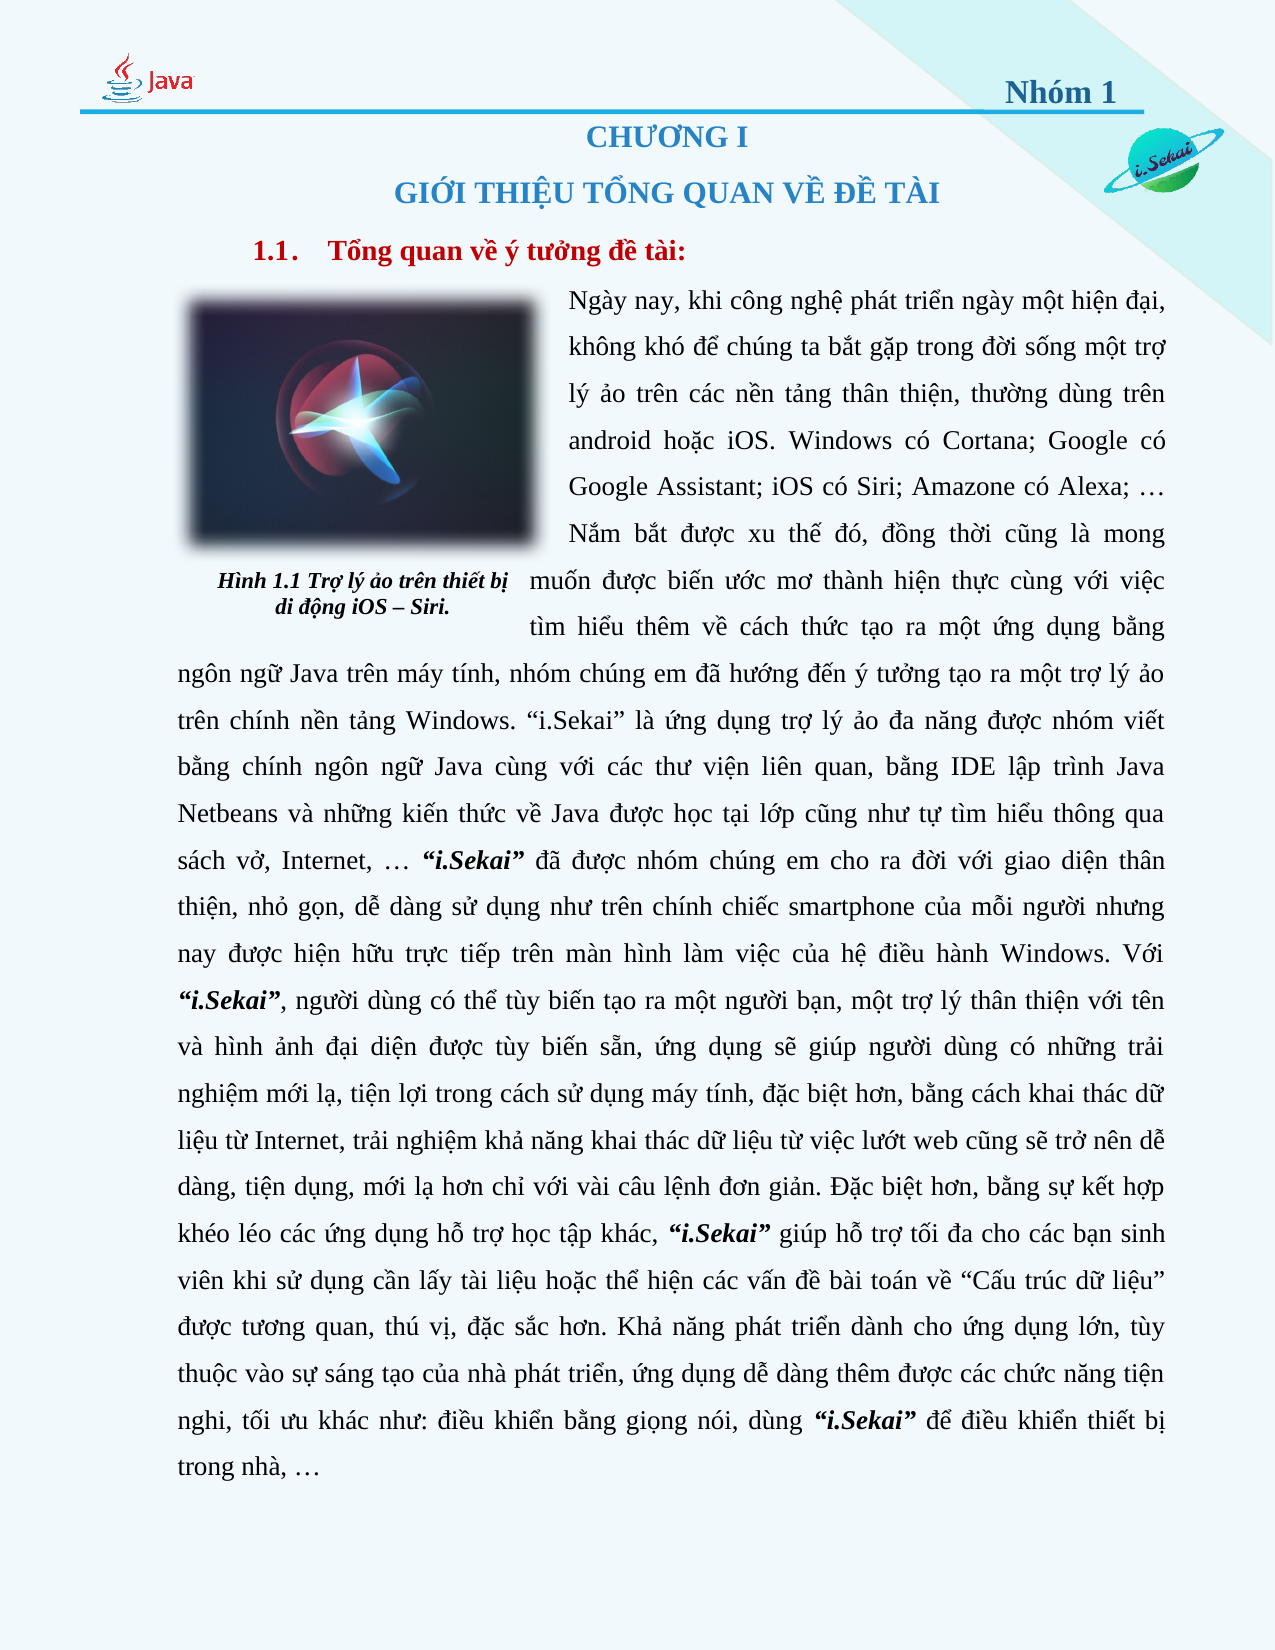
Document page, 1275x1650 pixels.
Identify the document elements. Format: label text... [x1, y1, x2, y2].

subtitle . Tổng quan về ý tưởng đề tài: [252, 233, 1157, 267]
picture [1099, 103, 1227, 220]
list Ngày nay, khi công nghệ phát triển ngày một hiện đại, không khó để chúng ta bắt gặp trong đời sống một trợ lý ảo trên các nền tảng thân thiện, thường dùng trên android hoặc iOS. Windows có Cortana; Google có Google Assistant; iOS có Siri; Amazone có Alexa; … Nắm bắt được xu thế đó, đồng thời cũng là mong muốn được biến ước mơ thành hiện thực cùng với việc tìm hiểu thêm về cách thức tạo ra một ứng dụng bằng ngôn ngữ Java trên máy tính, nhóm chúng em đã hướng đến ý tưởng tạo ra một trợ lý ảo trên chính nền tảng Windows. “i.Sekai” là ứng dụng trợ lý ảo đa năng được nhóm viết bằng chính ngôn ngữ Java cùng với các thư viện liên quan, bằng IDE lập trình Java Netbeans và những kiến thức về Java được học tại lớp cũng như tự tìm hiểu thông qua sách vở, Internet, … “i.Sekai” đã được nhóm chúng em cho ra đời với giao diện thân thiện, nhỏ gọn, dễ dàng sử dụng như trên chính chiếc smartphone của mỗi người nhưng nay được hiện hữu trực tiếp trên màn hình làm việc của hệ điều hành Windows. Với “i.Sekai”, người dùng có thể tùy biến tạo ra một người bạn, một trợ lý thân thiện với tên và hình ảnh đại diện được tùy biến sẵn, ứng dụng sẽ giúp người dùng có những trải nghiệm mới lạ, tiện lợi trong cách sử dụng máy tính, đặc biệt hơn, bằng cách khai thác dữ liệu từ Internet, trải nghiệm khả năng khai thác dữ liệu từ việc lướt web cũng sẽ trở nên dễ dàng, tiện dụng, mới lạ hơn chỉ với vài câu lệnh đơn giản. Đặc biệt hơn, bằng sự kết hợp khéo léo các ứng dụng hỗ trợ học tập khác, “i.Sekai” giúp hỗ trợ tối đa cho các bạn sinh viên khi sử dụng cần lấy tài liệu hoặc thể hiện các vấn đề bài toán về “Cấu trúc dữ liệu” được tương quan, thú vị, đặc sắc hơn. Khả năng phát triển dành cho ứng dụng lớn, tùy thuộc vào sự sáng tạo của nhà phát triển, ứng dụng dễ dàng thêm được các chức năng tiện nghi, tối ưu khác như: điều khiển bằng giọng nói, dùng “i.Sekai” để điều khiển thiết bị trong nhà, … [177, 284, 1166, 1482]
text GIỚI THIỆU TỔNG QUAN VỀ ĐỀ TÀI [177, 174, 1157, 210]
text CHƯƠNG I [177, 118, 1157, 154]
picture [192, 303, 532, 543]
picture [98, 51, 198, 103]
